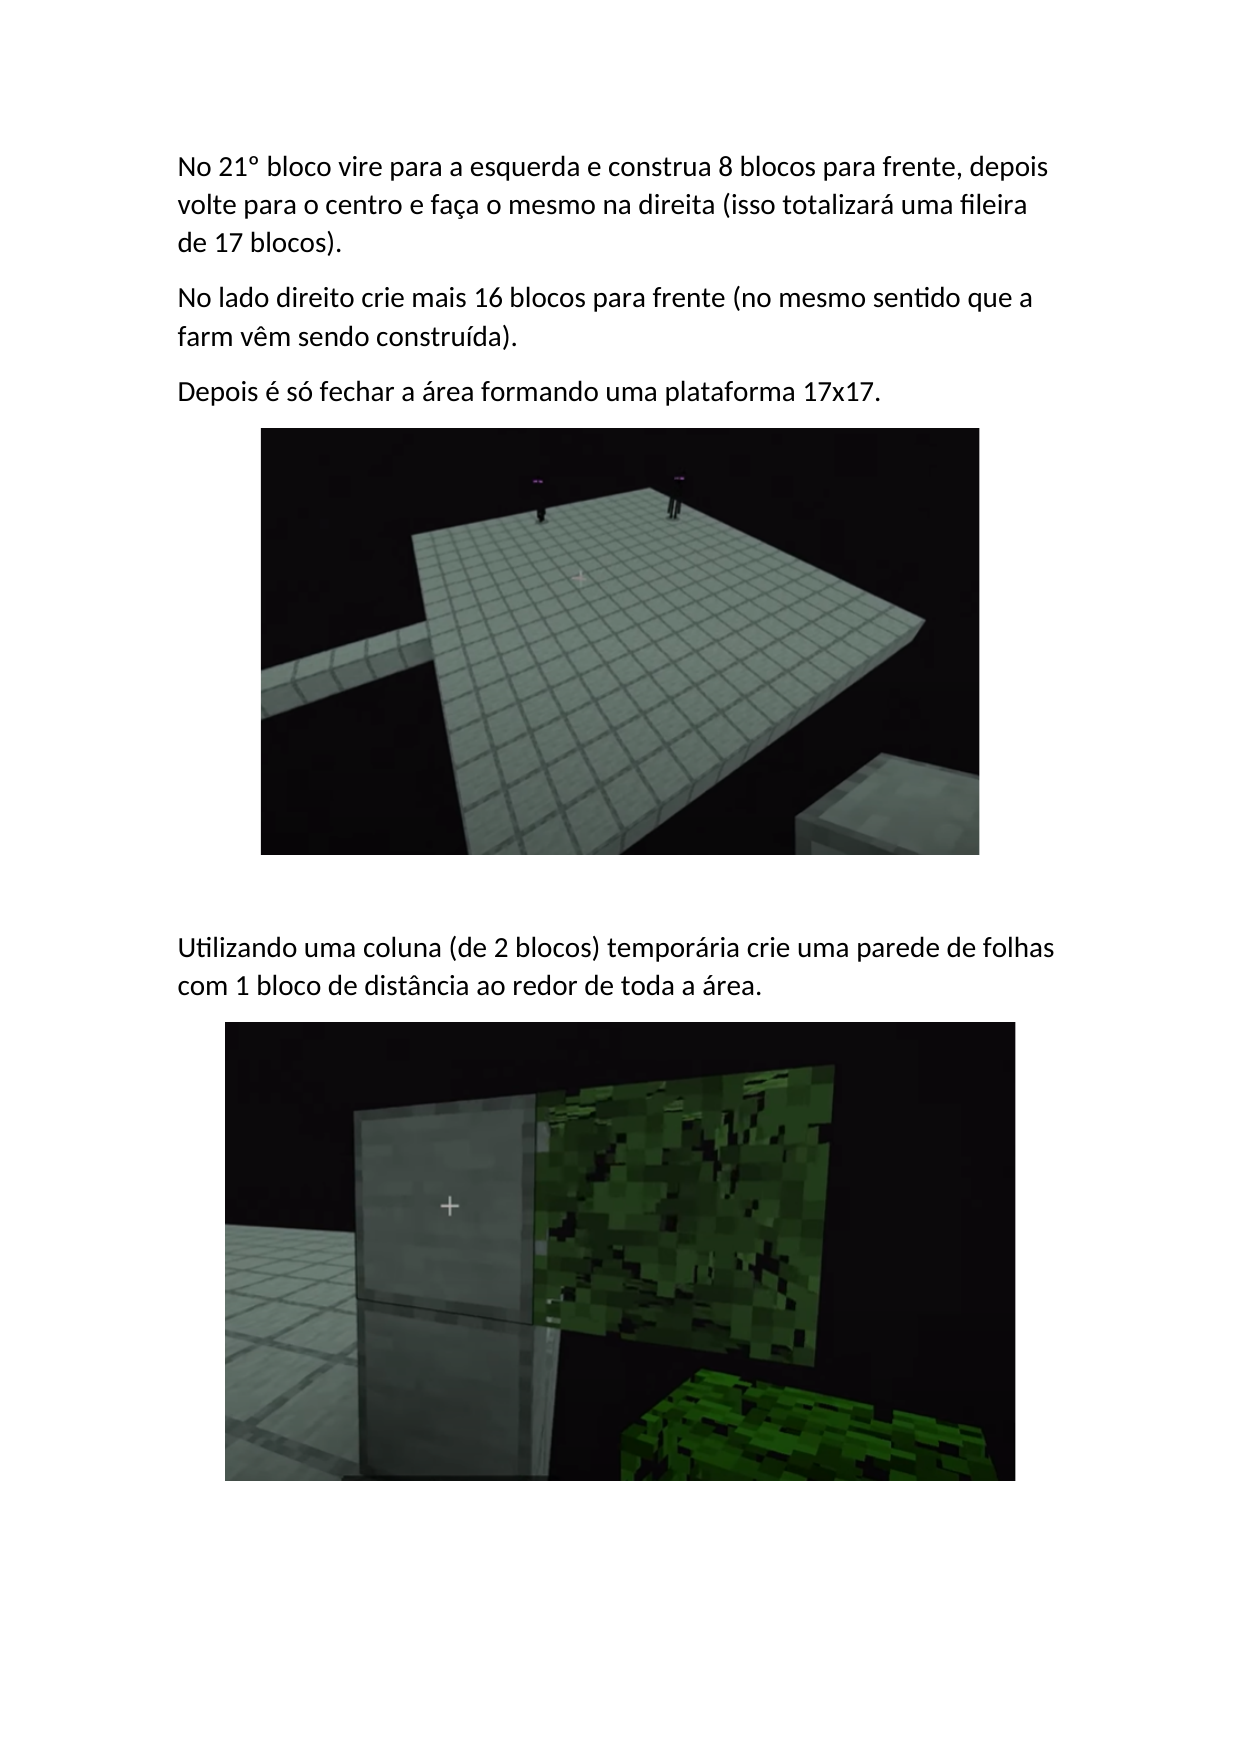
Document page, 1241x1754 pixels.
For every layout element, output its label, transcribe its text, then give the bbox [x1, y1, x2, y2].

text Utilizando uma coluna (de 2 blocos) temporária crie uma parede de folhas com 1 bloco de distância ao redor de toda a área. [177, 929, 1063, 1003]
text No lado direito crie mais 16 blocos para frente (no mesmo sentido que a farm vêm sendo construída). [177, 279, 1063, 354]
text Depois é só fechar a área formando uma plataforma 17x17. [177, 373, 1063, 409]
picture [260, 428, 980, 855]
picture [225, 1022, 1016, 1481]
text No 21º bloco vire para a esquerda e construa 8 blocos para frente, depois volte para o centro e faça o mesmo na direita (isso totalizará uma fileira de 17 blocos). [177, 148, 1063, 260]
